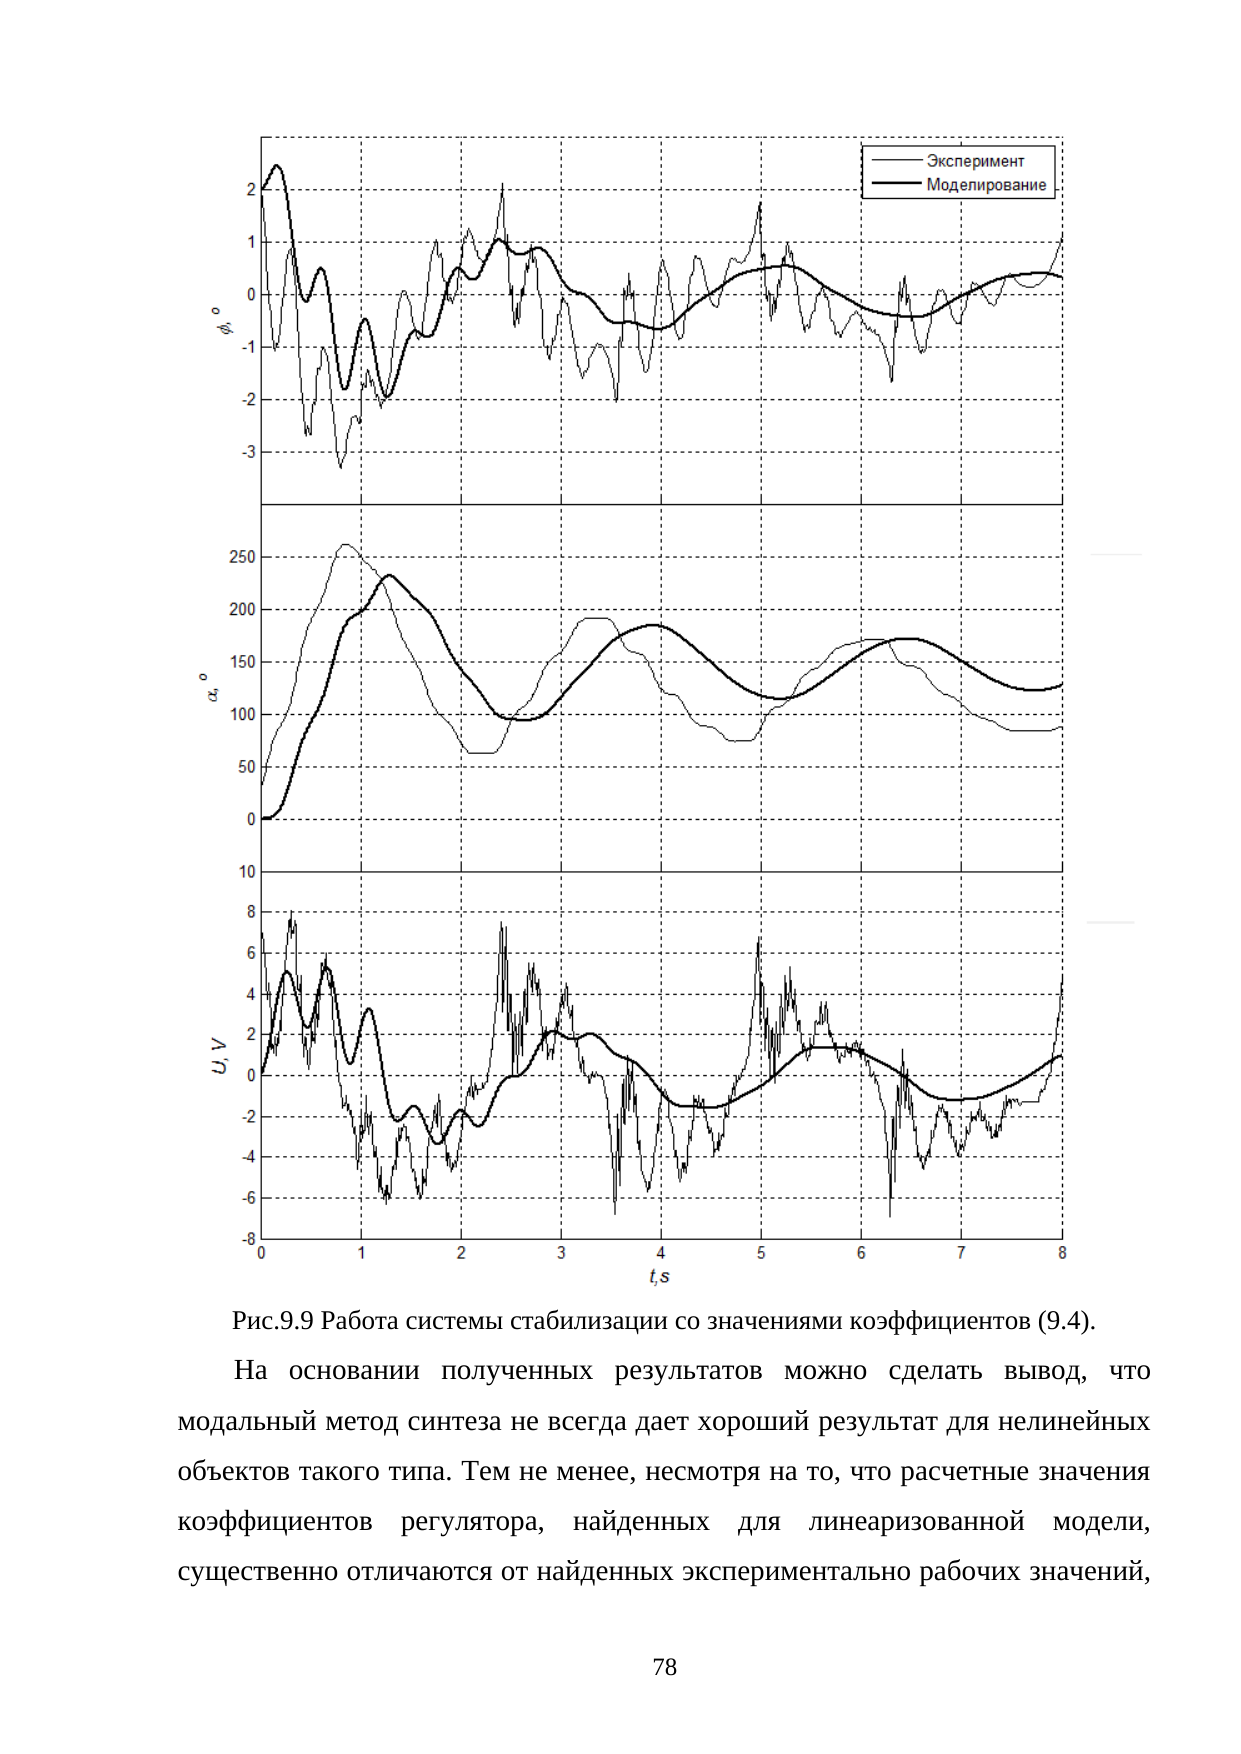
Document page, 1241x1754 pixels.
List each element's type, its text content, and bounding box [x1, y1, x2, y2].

picture [177, 118, 1152, 1290]
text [177, 1352, 1152, 1587]
text Рис.9.9 Работа системы стабилизации со значениями коэффициентов (9.4). [177, 1304, 1152, 1336]
